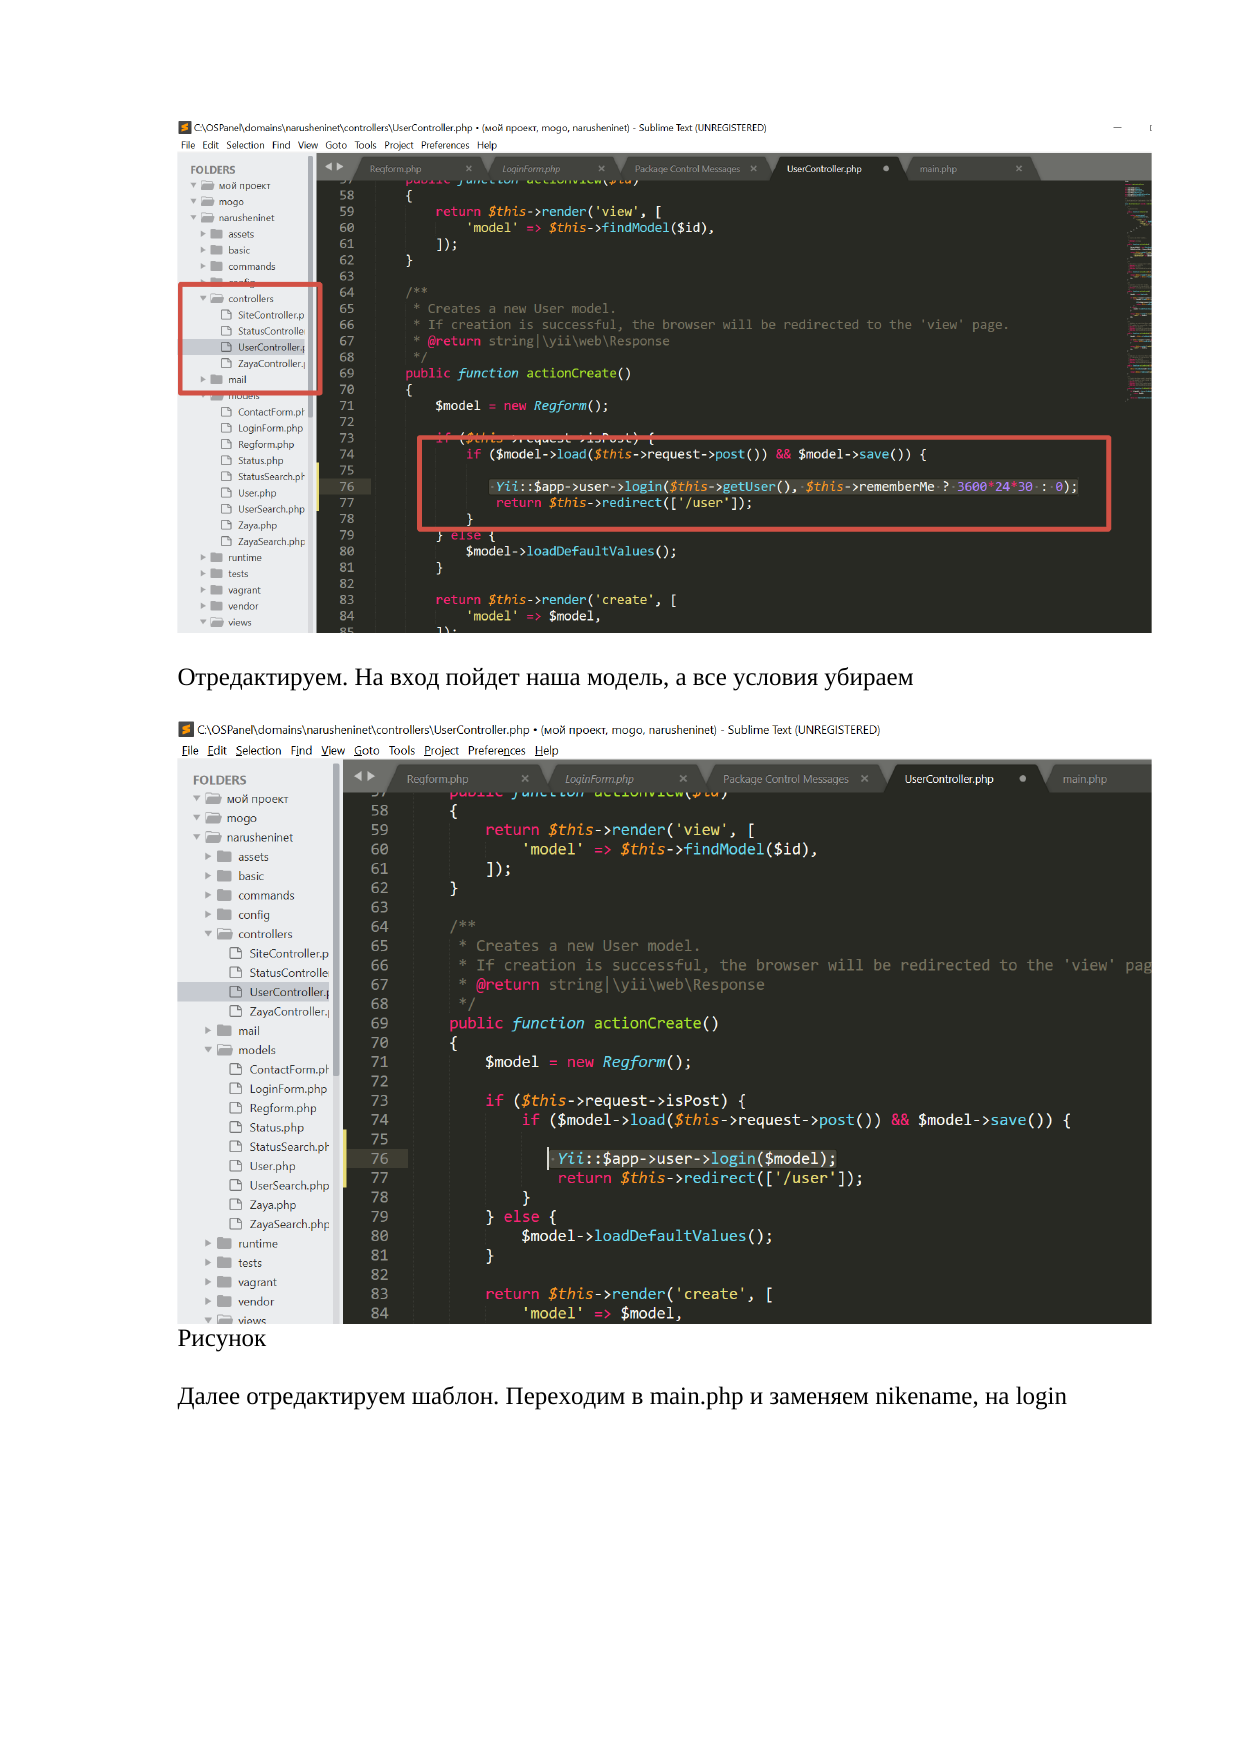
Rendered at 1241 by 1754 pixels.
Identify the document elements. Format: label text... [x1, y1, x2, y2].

text Рисунок [177, 1324, 1152, 1352]
picture [177, 118, 1152, 633]
text Отредактируем. На вход пойдет наша модель, а все условия убираем [177, 662, 1152, 690]
picture [177, 719, 1152, 1324]
text Далее отредактируем шаблон. Переходим в main.php и заменяем nikename, на login [177, 1381, 1152, 1409]
